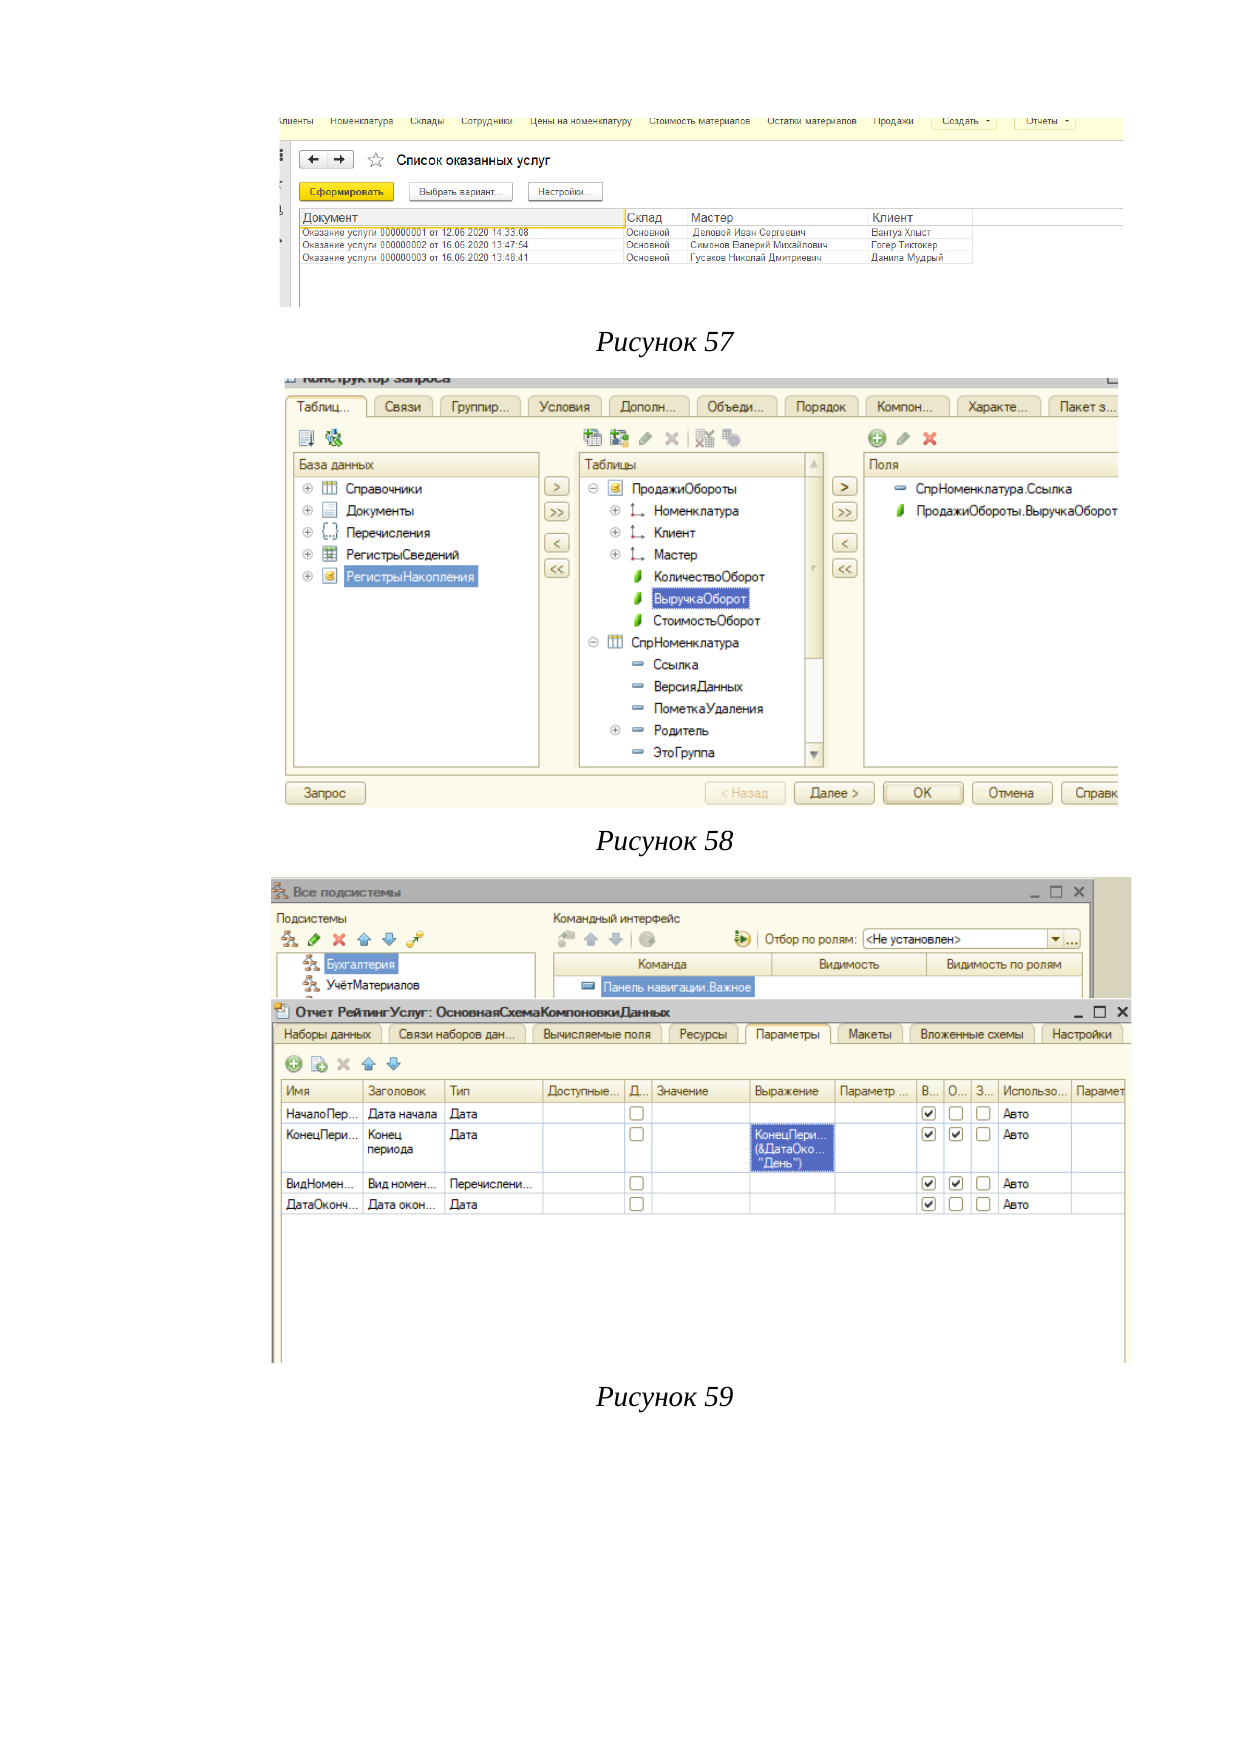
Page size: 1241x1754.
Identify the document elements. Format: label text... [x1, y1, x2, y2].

text Рисунок 57 [177, 324, 1152, 357]
picture [271, 877, 1132, 1363]
text Рисунок 58 [177, 823, 1152, 857]
text Рисунок 59 [177, 1379, 1152, 1413]
picture [279, 118, 1124, 307]
picture [284, 378, 1119, 807]
